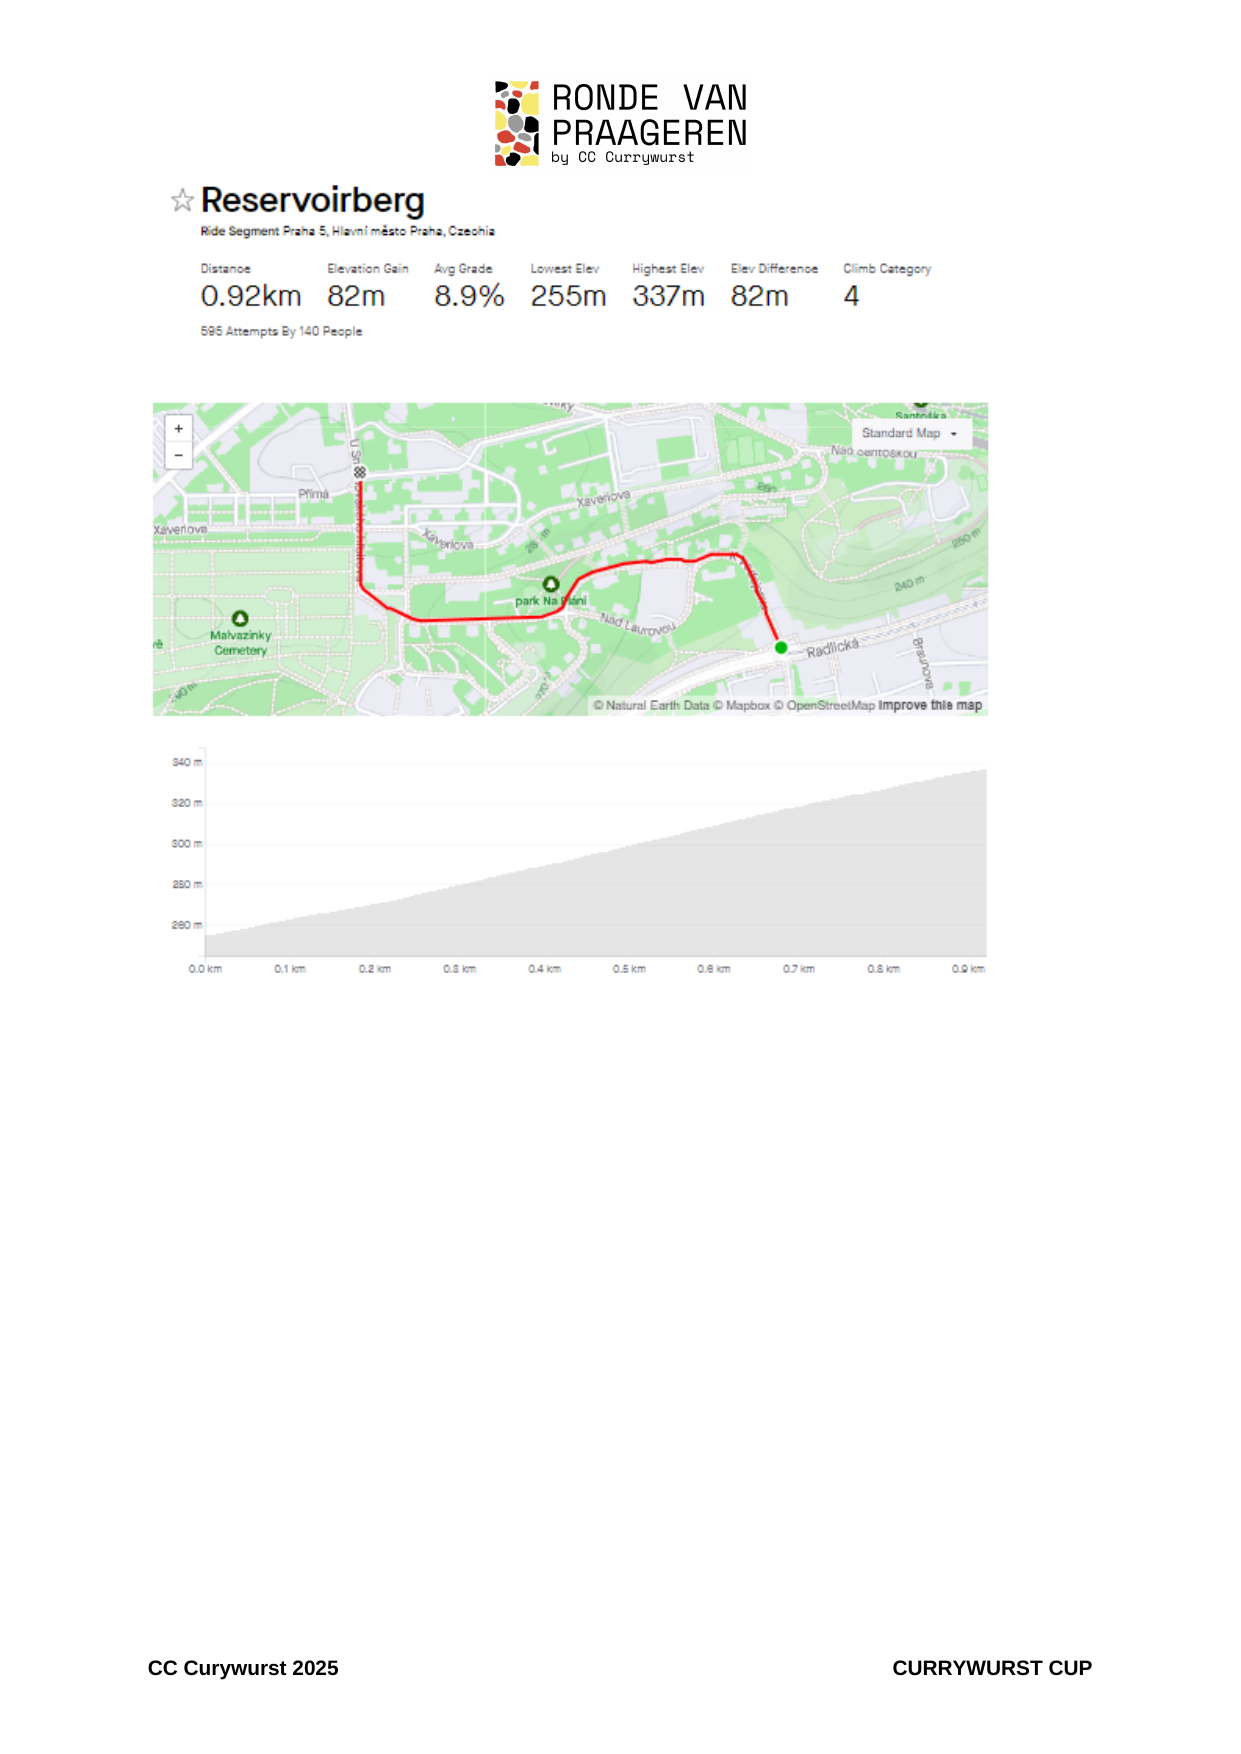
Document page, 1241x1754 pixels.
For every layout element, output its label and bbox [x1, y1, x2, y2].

picture [147, 73, 1001, 1009]
